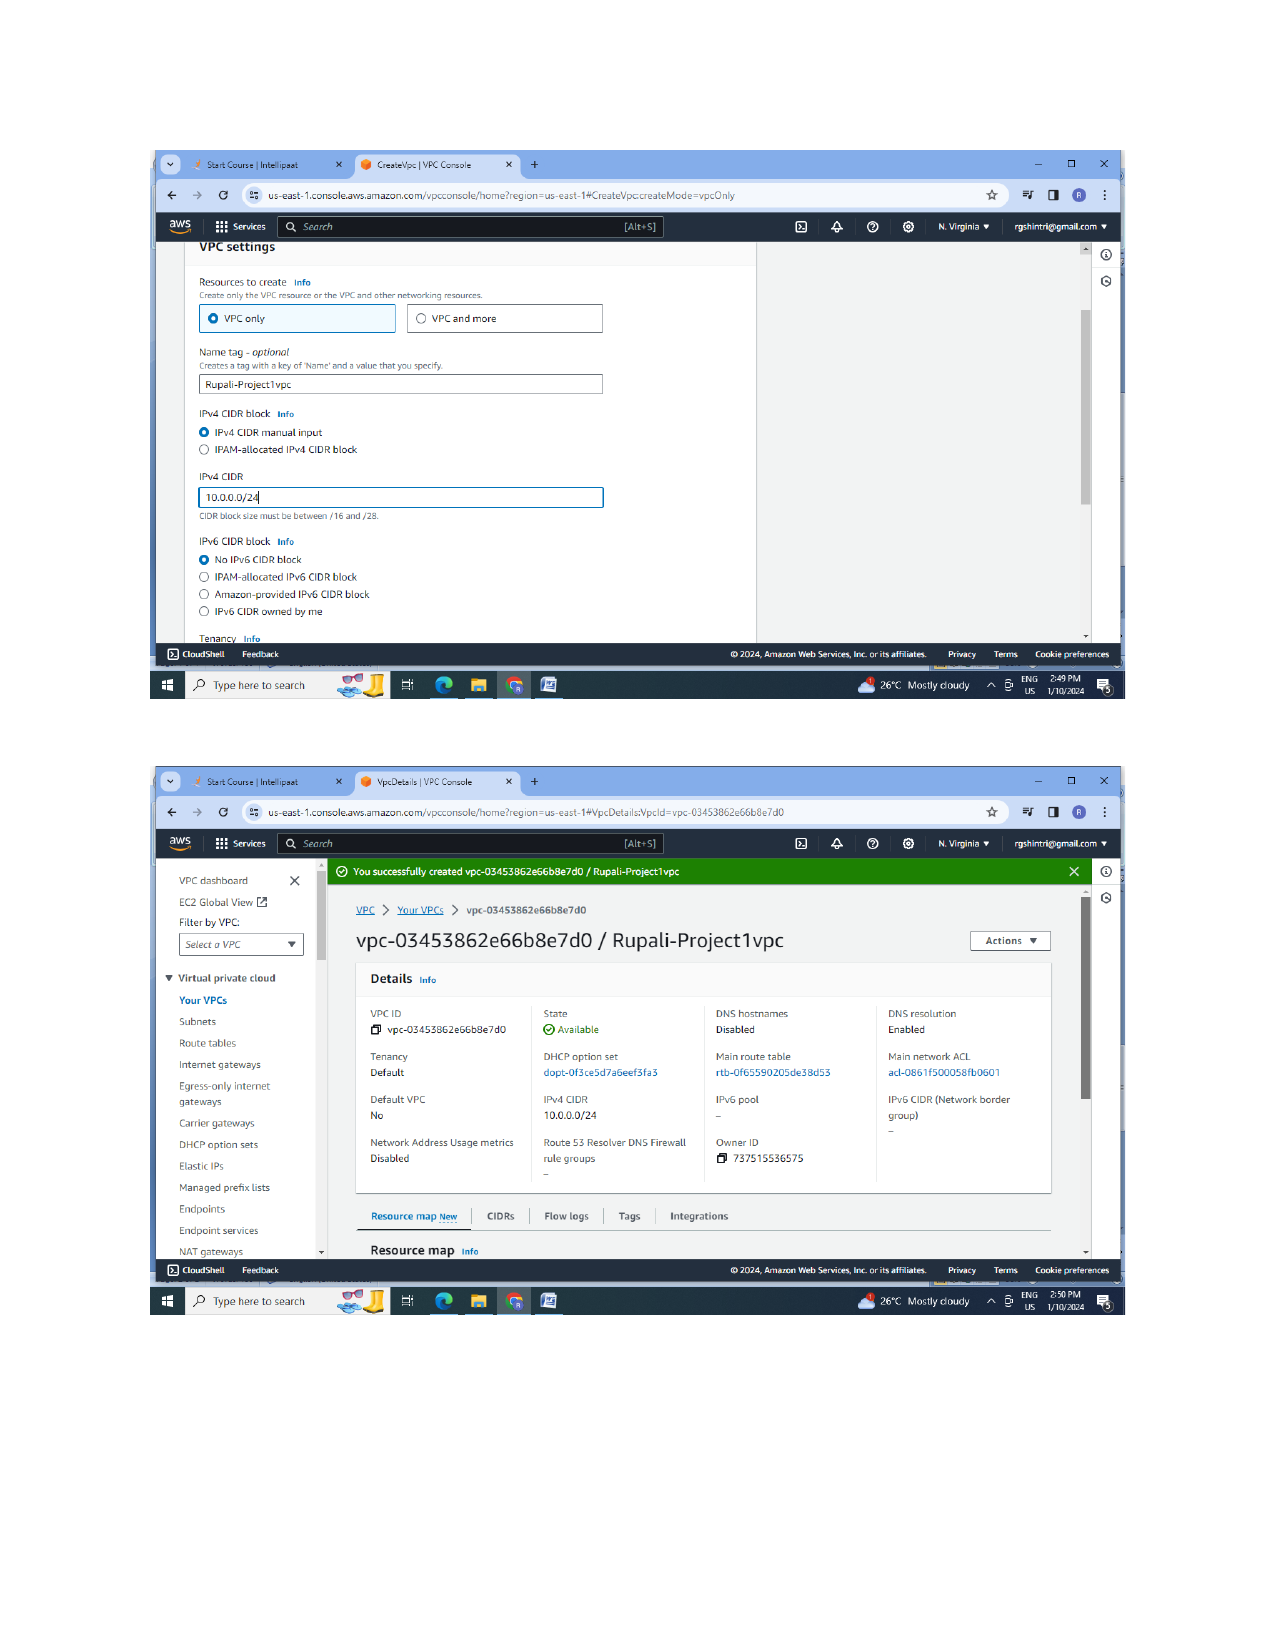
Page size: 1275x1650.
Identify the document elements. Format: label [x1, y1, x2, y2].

picture [150, 150, 1125, 699]
picture [150, 766, 1125, 1315]
